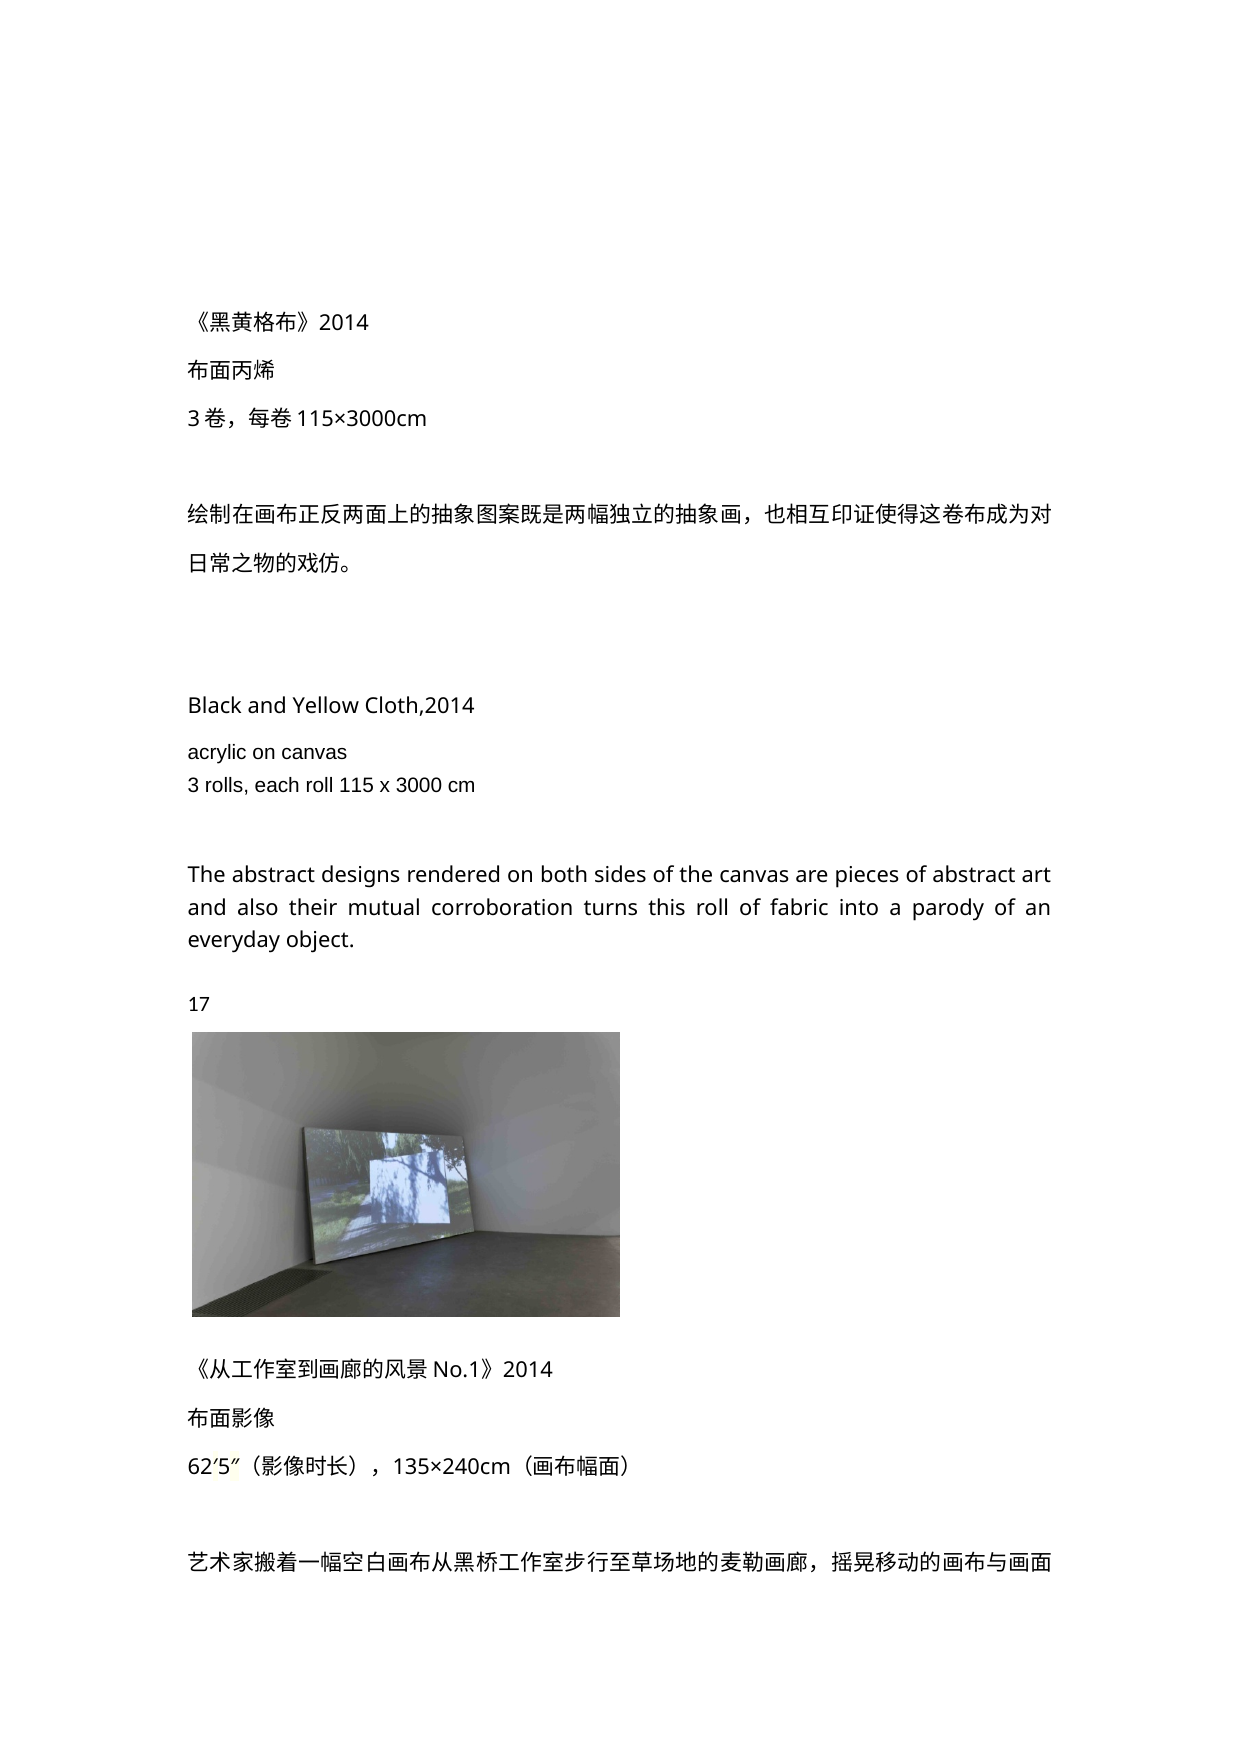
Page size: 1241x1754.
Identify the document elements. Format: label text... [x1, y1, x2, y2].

text The abstract designs rendered on both sides of the canvas are pieces of abstract art and also their mutual corroboration turns this roll of fabric into a parody of an everyday object. [187, 858, 1053, 955]
text 《黑黄格布》2014 [187, 304, 1053, 337]
text 绘制在画布正反两面上的抽象图案既是两幅独立的抽象画，也相互印证使得这卷布成为对日常之物的戏仿。 [187, 497, 1053, 578]
picture [192, 1032, 620, 1317]
text Black and Yellow Cloth,2014 [187, 688, 1053, 721]
text 62′5″（影像时长），135×240cm（画布幅面） [187, 1448, 1053, 1481]
text 《从工作室到画廊的风景No.1》2014 [187, 1352, 1053, 1384]
text 3卷，每卷115×3000cm [187, 401, 1053, 433]
text 布面影像 [187, 1400, 1053, 1433]
text 布面丙烯 [187, 352, 1053, 385]
text 17 [187, 988, 1053, 1020]
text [187, 1544, 1053, 1577]
text acrylic on canvas 3 rolls, each roll 115 x 3000 cm [187, 736, 1053, 801]
